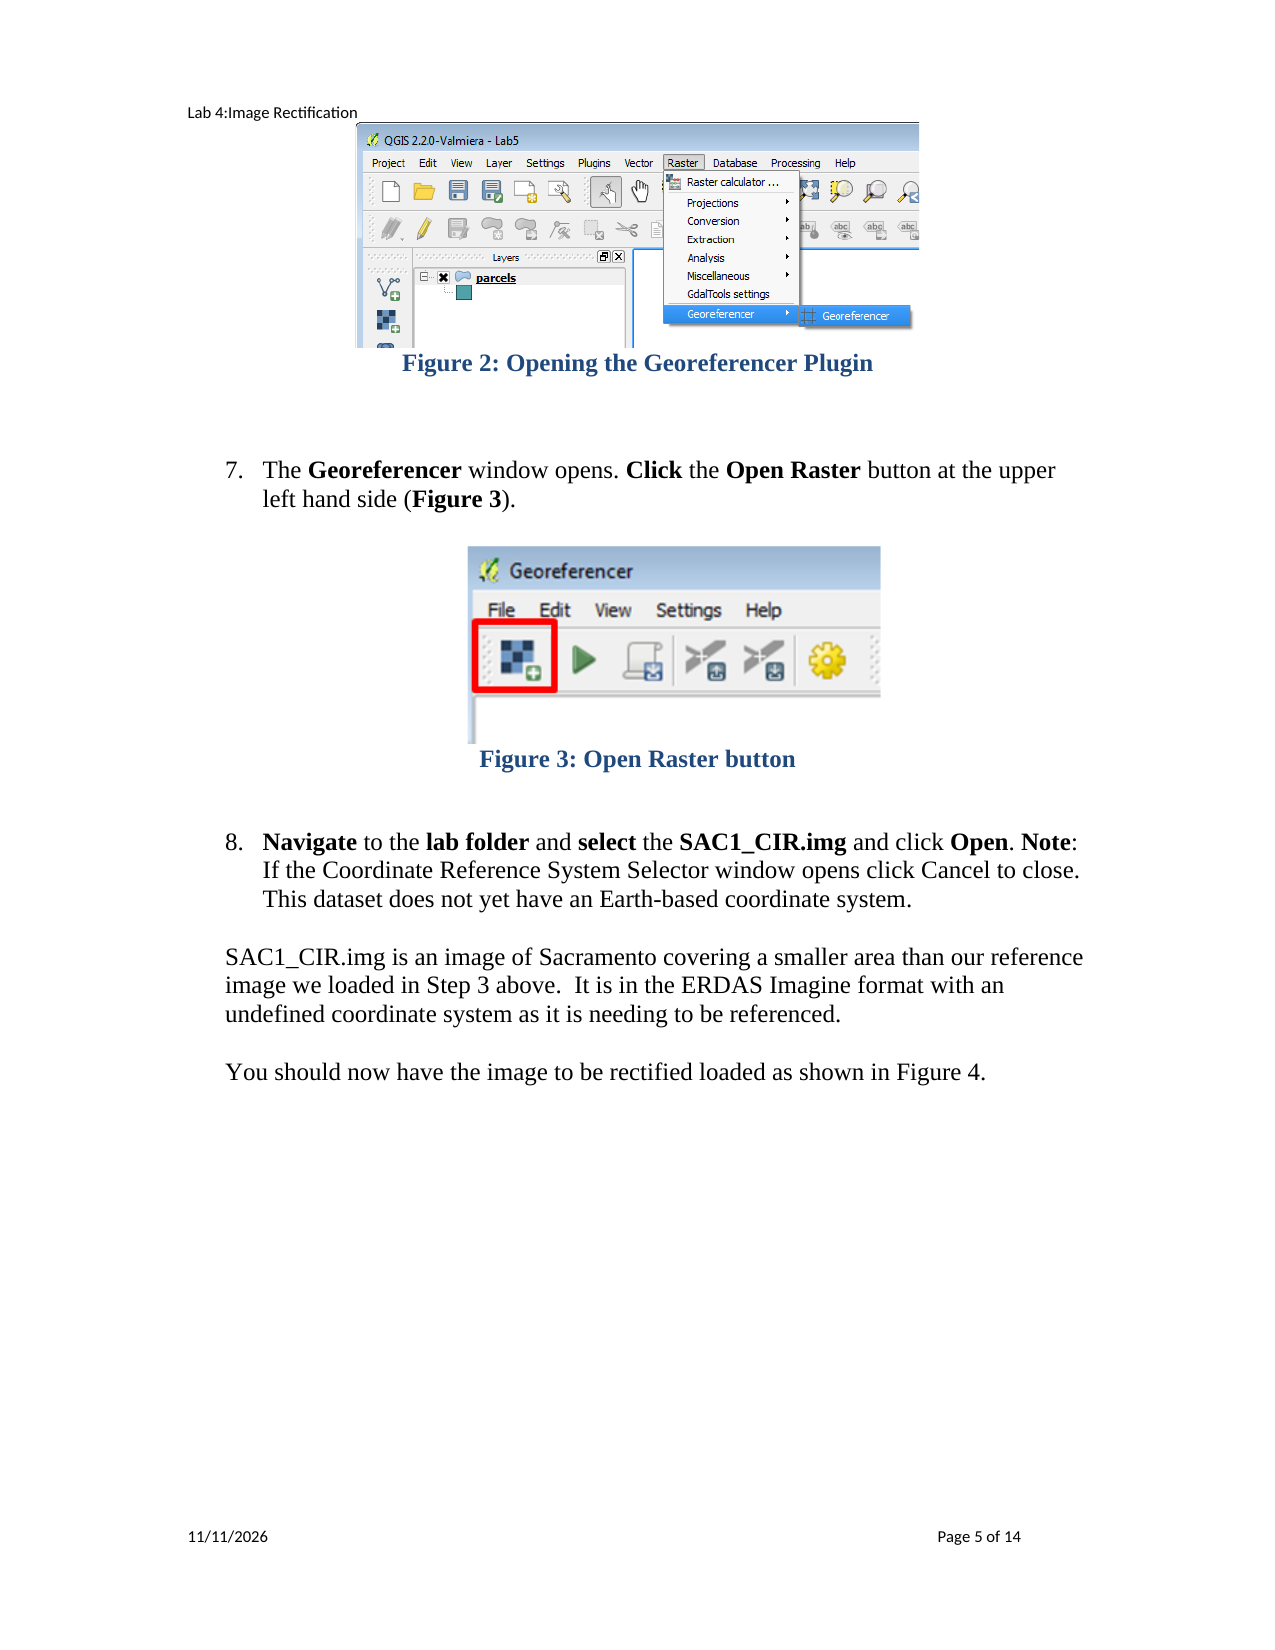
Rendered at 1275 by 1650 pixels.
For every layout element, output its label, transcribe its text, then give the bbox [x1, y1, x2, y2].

list Navigate to the lab folder and select the SAC1_CIR.img and click Open. Note: If the Coordinate Reference System Selector window opens click Cancel to close. This dataset does not yet have an Earth-based coordinate system. [225, 827, 1087, 913]
text SAC1_CIR.img is an image of Sacramento covering a smaller area than our reference image we loaded in Step 3 above. It is in the ERDAS Imagine format with an undefined coordinate system as it is needing to be referenced. [225, 942, 1087, 1028]
text Figure 2: Opening the Georeferencer Plugin [187, 348, 1087, 377]
list The Georeferencer window opens. Click the Open Raster button at the upper left hand side (Figure 3). [225, 456, 1087, 513]
text Figure 3: Open Raster button [187, 744, 1087, 773]
text You should now have the image to be rectified loaded as shown in Figure 4. [225, 1057, 1087, 1085]
picture [355, 122, 920, 348]
picture [460, 541, 890, 744]
